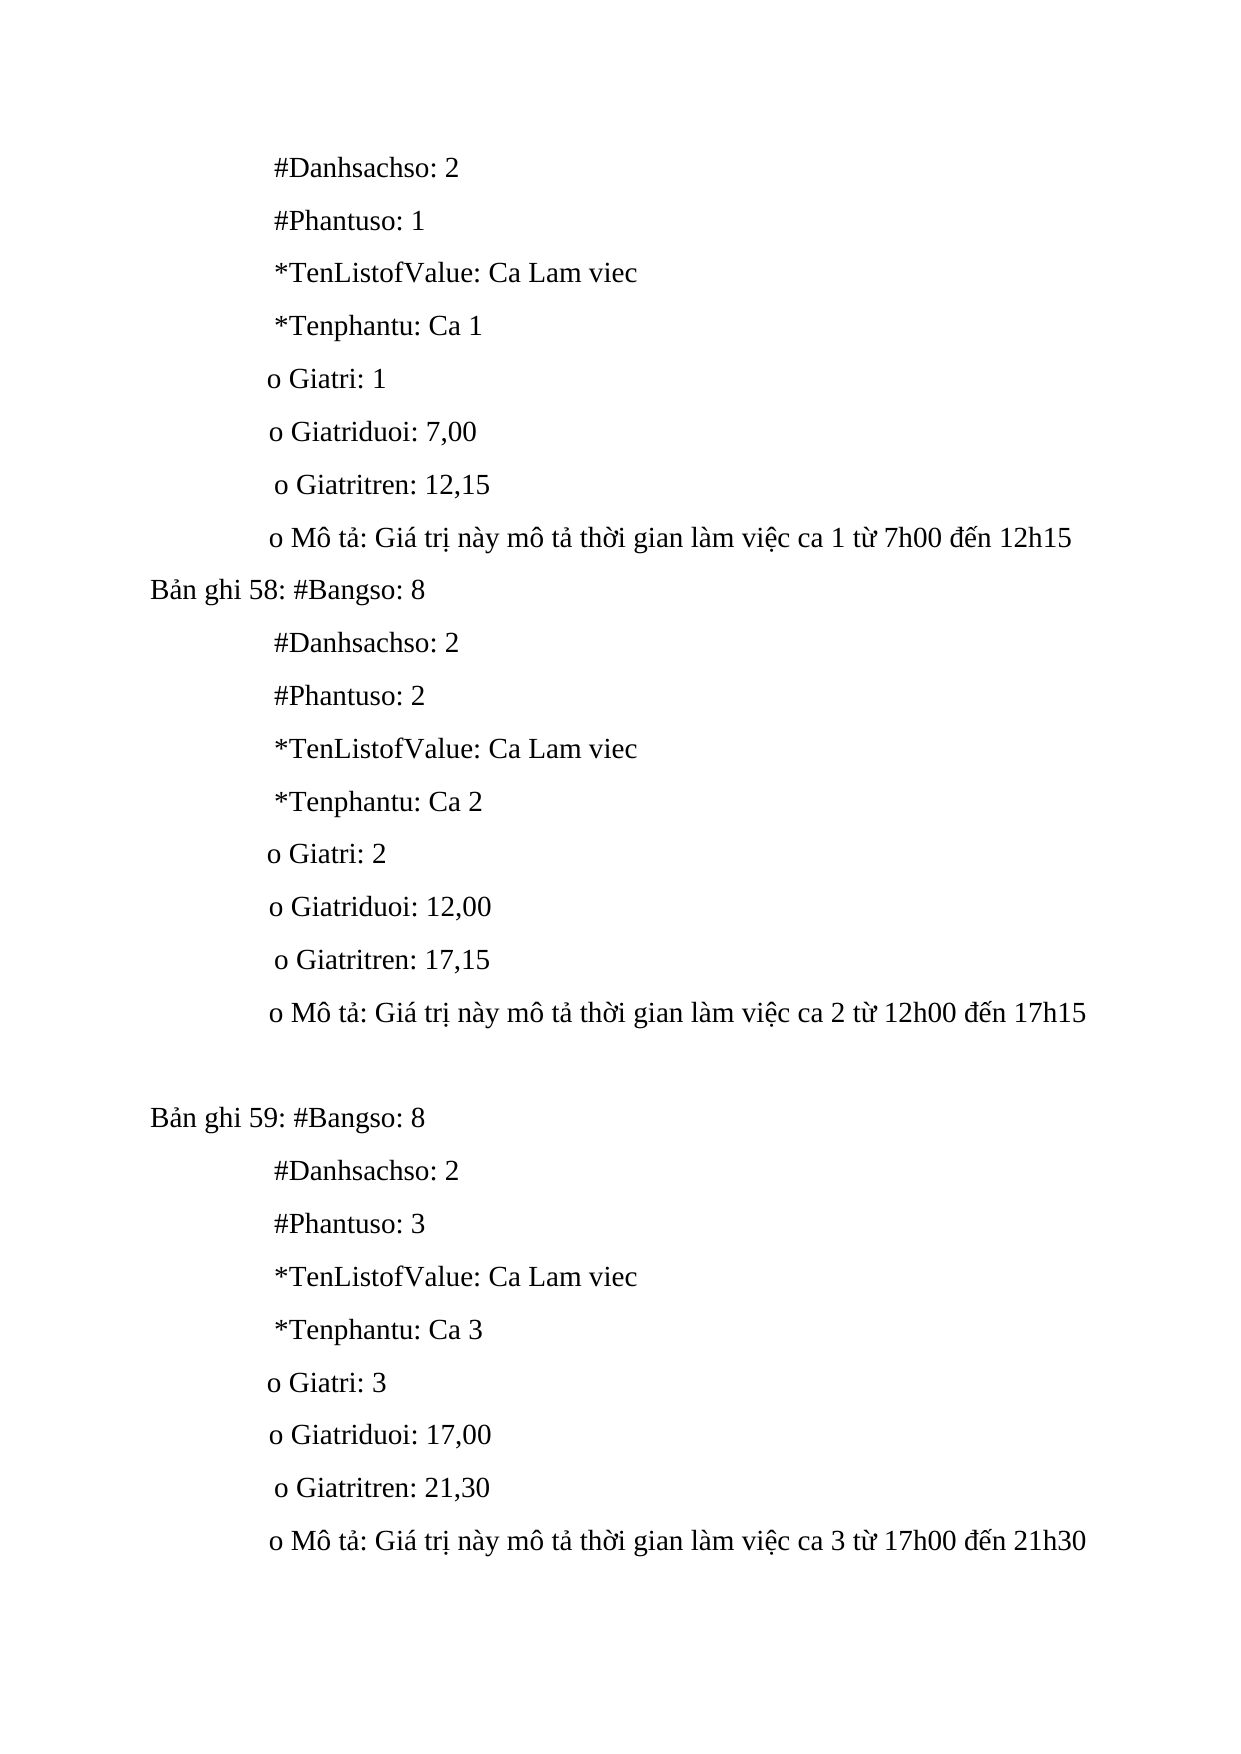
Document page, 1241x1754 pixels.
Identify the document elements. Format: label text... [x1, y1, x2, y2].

text *Tenphantu: Ca 2 [150, 784, 1090, 817]
text o Giatriduoi: 17,00 [150, 1417, 1090, 1451]
text o Giatriduoi: 12,00 [150, 889, 1090, 923]
text o Giatritren: 12,15 [150, 467, 1090, 500]
text #Phantuso: 3 [150, 1206, 1090, 1240]
text *TenListofValue: Ca Lam viec [150, 731, 1090, 764]
text #Danhsachso: 2 [150, 1153, 1090, 1187]
text o Giatri: 3 [150, 1365, 1090, 1398]
text #Phantuso: 2 [150, 678, 1090, 712]
text o Giatri: 1 [150, 361, 1090, 395]
text #Danhsachso: 2 [150, 150, 1090, 183]
text o Giatritren: 21,30 [150, 1470, 1090, 1504]
text *Tenphantu: Ca 3 [150, 1312, 1090, 1345]
text *Tenphantu: Ca 1 [150, 308, 1090, 342]
text *TenListofValue: Ca Lam viec [150, 256, 1090, 289]
text o Mô tả: Giá trị này mô tả thời gian làm việc ca 1 từ 7h00 đến 12h15 [150, 520, 1090, 553]
text o Mô tả: Giá trị này mô tả thời gian làm việc ca 2 từ 12h00 đến 17h15 [150, 995, 1090, 1028]
text o Giatritren: 17,15 [150, 942, 1090, 976]
text Bản ghi 58: #Bangso: 8 [150, 572, 1090, 606]
text #Danhsachso: 2 [150, 625, 1090, 659]
text o Giatriduoi: 7,00 [150, 414, 1090, 448]
text *TenListofValue: Ca Lam viec [150, 1259, 1090, 1293]
text o Giatri: 2 [150, 837, 1090, 870]
text o Mô tả: Giá trị này mô tả thời gian làm việc ca 3 từ 17h00 đến 21h30 [150, 1523, 1090, 1557]
text Bản ghi 59: #Bangso: 8 [150, 1101, 1090, 1134]
text #Phantuso: 1 [150, 203, 1090, 236]
